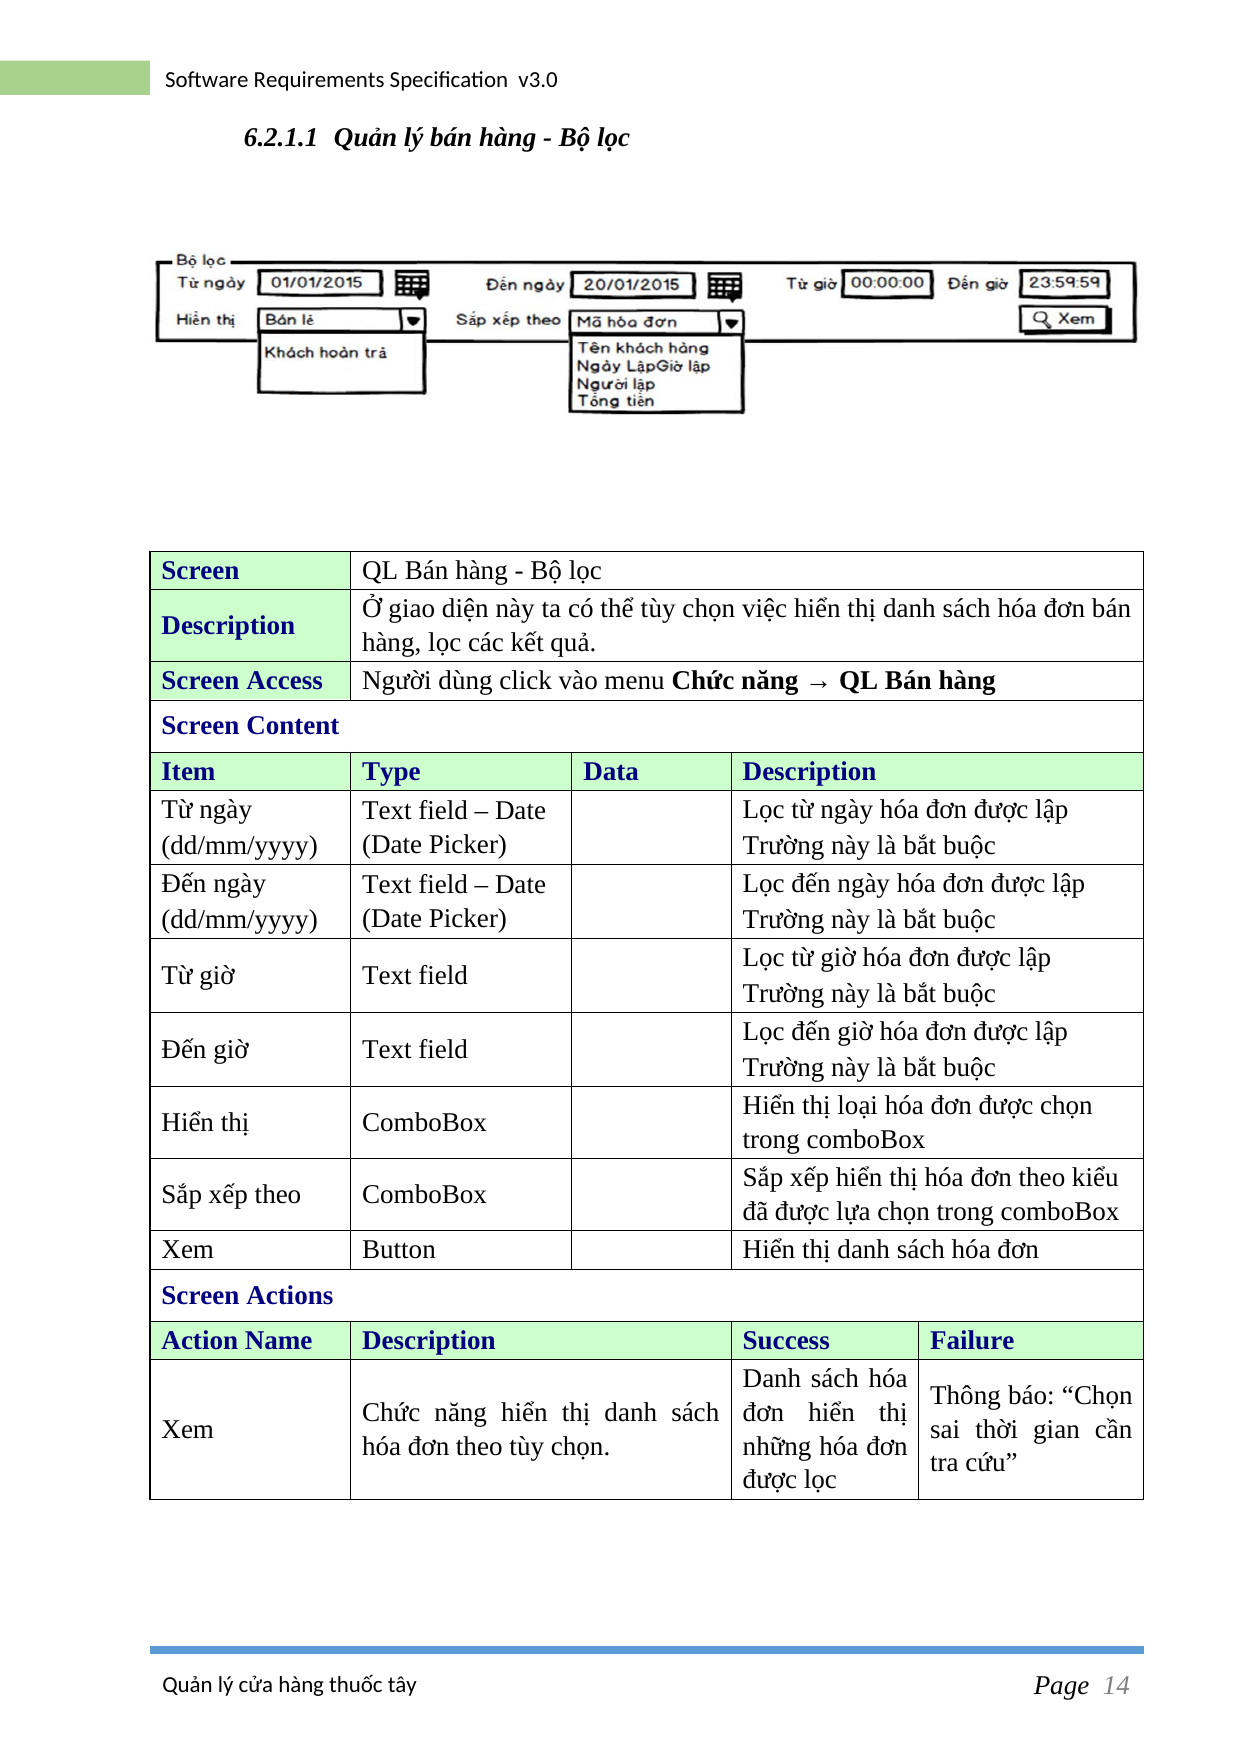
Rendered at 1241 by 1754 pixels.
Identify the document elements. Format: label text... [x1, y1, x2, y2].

table_cell Sắp xếp hiển thị hóa đơn theo kiểu đã được lựa chọn trong comboBox [732, 1159, 1143, 1230]
table_cell Sắp xếp theo [151, 1159, 350, 1230]
table_cell Text field [351, 1013, 571, 1086]
table_cell [572, 791, 731, 864]
table_cell Item [151, 753, 350, 790]
table_cell Chức năng hiển thị danh sách hóa đơn theo tùy chọn. [351, 1360, 731, 1498]
table_cell Text field – Date (Date Picker) [351, 791, 571, 864]
table_cell Xem [151, 1231, 350, 1269]
table_cell Failure [919, 1322, 1143, 1359]
table_cell Lọc từ giờ hóa đơn được lập Trường này là bắt buộc [732, 939, 1143, 1012]
table_cell [572, 865, 731, 938]
table_cell Từ ngày (dd/mm/yyyy) [151, 791, 350, 864]
table_cell Lọc đến ngày hóa đơn được lập Trường này là bắt buộc [732, 865, 1143, 938]
table_cell Description [151, 590, 350, 661]
table_cell Hiển thị danh sách hóa đơn [732, 1231, 1143, 1269]
table_cell Từ giờ [151, 939, 350, 1012]
table_cell Đến ngày (dd/mm/yyyy) [151, 865, 350, 938]
table_cell Danh sách hóa đơn hiển thị những hóa đơn được lọc [732, 1360, 918, 1498]
table_cell [572, 939, 731, 1012]
table_cell Description [732, 753, 1143, 790]
table_cell [572, 1159, 731, 1230]
table_cell Lọc từ ngày hóa đơn được lập Trường này là bắt buộc [732, 791, 1143, 864]
table_cell [572, 1231, 731, 1269]
table_cell Hiển thị [151, 1087, 350, 1158]
table_cell ComboBox [351, 1159, 571, 1230]
table_cell Đến giờ [151, 1013, 350, 1086]
table_cell Xem [151, 1360, 350, 1498]
table_cell Screen Actions [151, 1270, 1143, 1321]
table_cell Success [732, 1322, 918, 1359]
table_cell Action Name [151, 1322, 350, 1359]
table_cell Text field [351, 939, 571, 1012]
picture [150, 239, 1145, 475]
table_cell Data [572, 753, 731, 790]
table_cell ComboBox [351, 1087, 571, 1158]
table_cell Ở giao diện này ta có thể tùy chọn việc hiển thị danh sách hóa đơn bán hàng, lọc các kết quả. [351, 590, 1143, 661]
table_cell Type [351, 753, 571, 790]
table_cell Hiển thị loại hóa đơn được chọn trong comboBox [732, 1087, 1143, 1158]
table_cell Text field – Date (Date Picker) [351, 865, 571, 938]
table_cell [572, 1013, 731, 1086]
table_header QL Bán hàng - Bộ lọc [351, 552, 1143, 589]
subtitle Quản lý bán hàng - Bộ lọc [244, 121, 1144, 153]
table_cell [572, 1087, 731, 1158]
table_cell Screen Access [151, 662, 350, 699]
table_cell Người dùng click vào menu Chức năng → QL Bán hàng [351, 662, 1143, 699]
table_cell Lọc đến giờ hóa đơn được lập Trường này là bắt buộc [732, 1013, 1143, 1086]
table_cell Description [351, 1322, 731, 1359]
table_header Screen [151, 552, 350, 589]
table_cell Button [351, 1231, 571, 1269]
table_cell Thông báo: “Chọn sai thời gian cần tra cứu” [919, 1360, 1143, 1498]
table_cell Screen Content [151, 701, 1143, 752]
